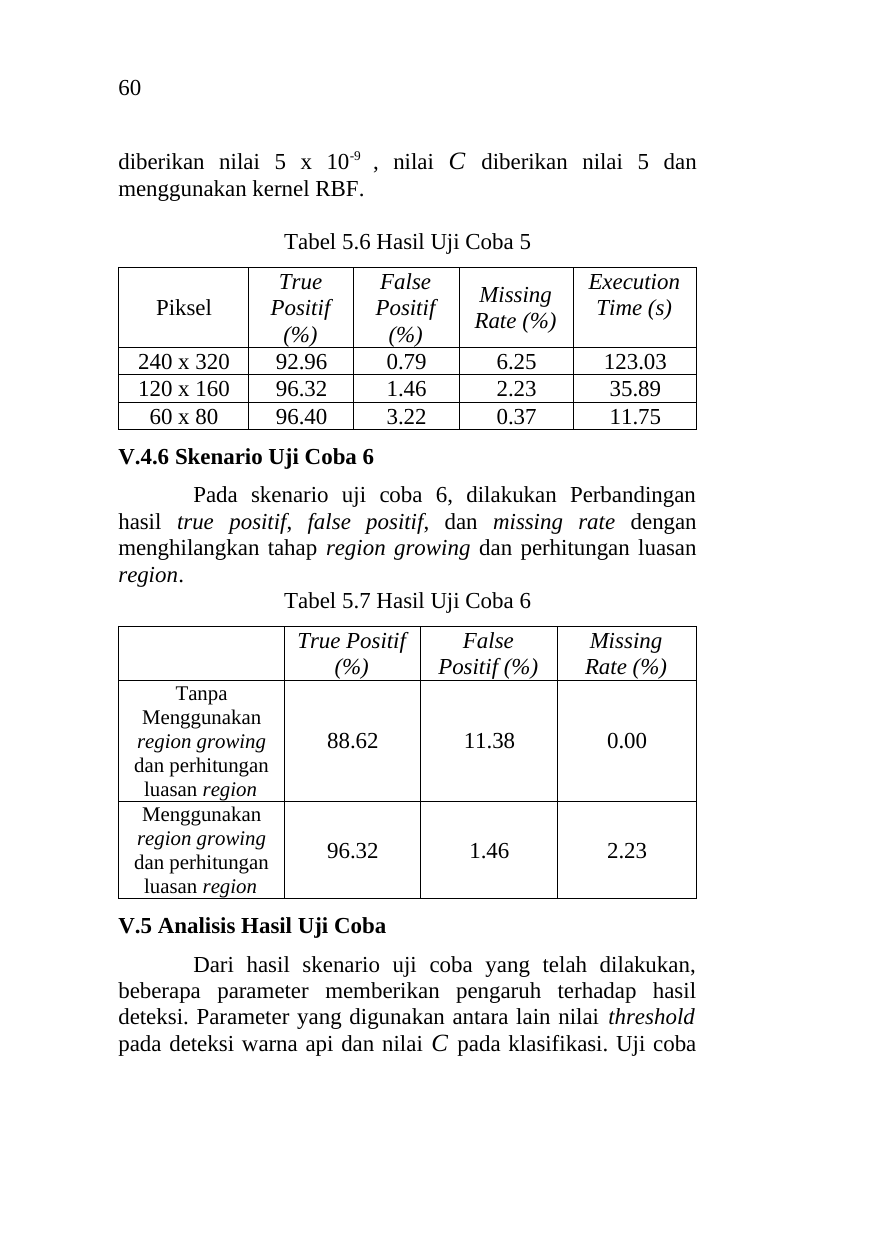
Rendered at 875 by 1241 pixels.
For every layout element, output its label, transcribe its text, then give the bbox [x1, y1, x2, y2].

table_cell 88.62 [285, 681, 420, 801]
table_header True Positif (%) [285, 627, 420, 679]
table_cell 1.46 [421, 802, 557, 898]
table_cell 96.32 [249, 375, 353, 402]
table_cell 2.23 [558, 802, 696, 898]
table_cell 60 x 80 [119, 403, 248, 429]
table_header Piksel [119, 268, 248, 347]
subtitle Analisis Hasil Uji Coba [118, 912, 697, 938]
table_cell 2.23 [460, 375, 573, 402]
table_cell 3.22 [354, 403, 459, 429]
table_cell 6.25 [460, 348, 573, 374]
table_cell 35.89 [574, 375, 696, 402]
table_cell 123.03 [574, 348, 696, 374]
table_header Missing Rate (%) [460, 268, 573, 347]
table_cell 240 x 320 [119, 348, 248, 374]
table_cell Menggunakan region growing dan perhitungan luasan region [119, 802, 284, 898]
table_header False Positif (%) [421, 627, 557, 679]
table_cell 96.32 [285, 802, 420, 898]
table_cell 11.38 [421, 681, 557, 801]
subtitle Skenario Uji Coba 6 [118, 443, 697, 469]
table_cell 92.96 [249, 348, 353, 374]
text Pada skenario uji coba 6, dilakukan Perbandingan hasil true positif, false positif, dan missing rate dengan menghilangkan tahap region growing dan perhitungan luasan region. [118, 482, 697, 587]
table_cell 0.00 [558, 681, 696, 801]
table_header True Positif (%) [249, 268, 353, 347]
table_cell 0.37 [460, 403, 573, 429]
table_cell 11.75 [574, 403, 696, 429]
table_cell 96.40 [249, 403, 353, 429]
table_header False Positif (%) [354, 268, 459, 347]
table_cell 120 x 160 [119, 375, 248, 402]
table_header Missing Rate (%) [558, 627, 696, 679]
table_cell 1.46 [354, 375, 459, 402]
table_cell Tanpa Menggunakan region growing dan perhitungan luasan region [119, 681, 284, 801]
table_header [119, 627, 284, 679]
table_header Execution Time (s) [574, 268, 696, 347]
table_cell 0.79 [354, 348, 459, 374]
